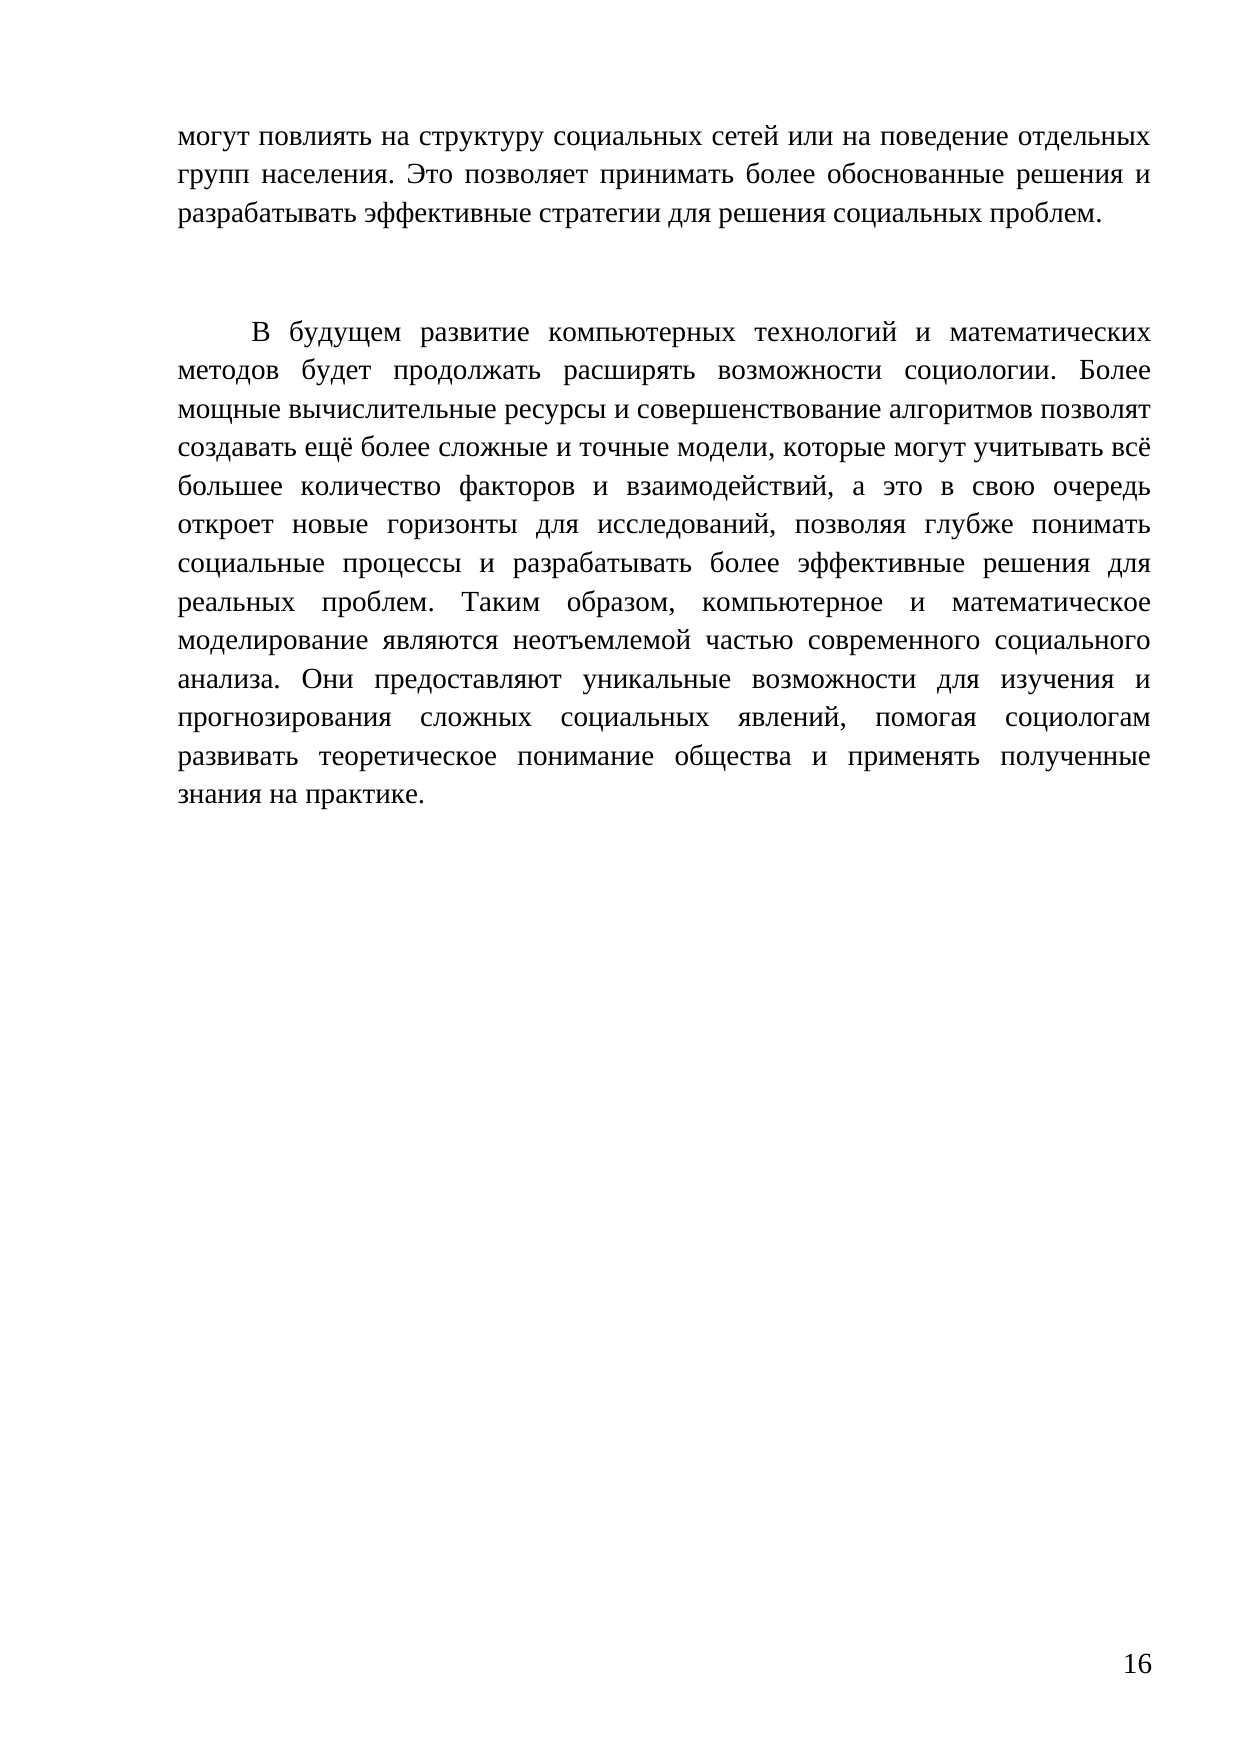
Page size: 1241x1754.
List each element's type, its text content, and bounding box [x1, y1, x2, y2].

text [177, 118, 1152, 229]
text В будущем развитие компьютерных технологий и математических методов будет продолжать расширять возможности социологии. Более мощные вычислительные ресурсы и совершенствование алгоритмов позволят создавать ещё более сложные и точные модели, которые могут учитывать всё большее количество факторов и взаимодействий, а это в свою очередь откроет новые горизонты для исследований, позволяя глубже понимать социальные процессы и разрабатывать более эффективные решения для реальных проблем. Таким образом, компьютерное и математическое моделирование являются неотъемлемой частью современного социального анализа. Они предоставляют уникальные возможности для изучения и прогнозирования сложных социальных явлений, помогая социологам развивать теоретическое понимание общества и применять полученные знания на практике. [177, 314, 1152, 810]
